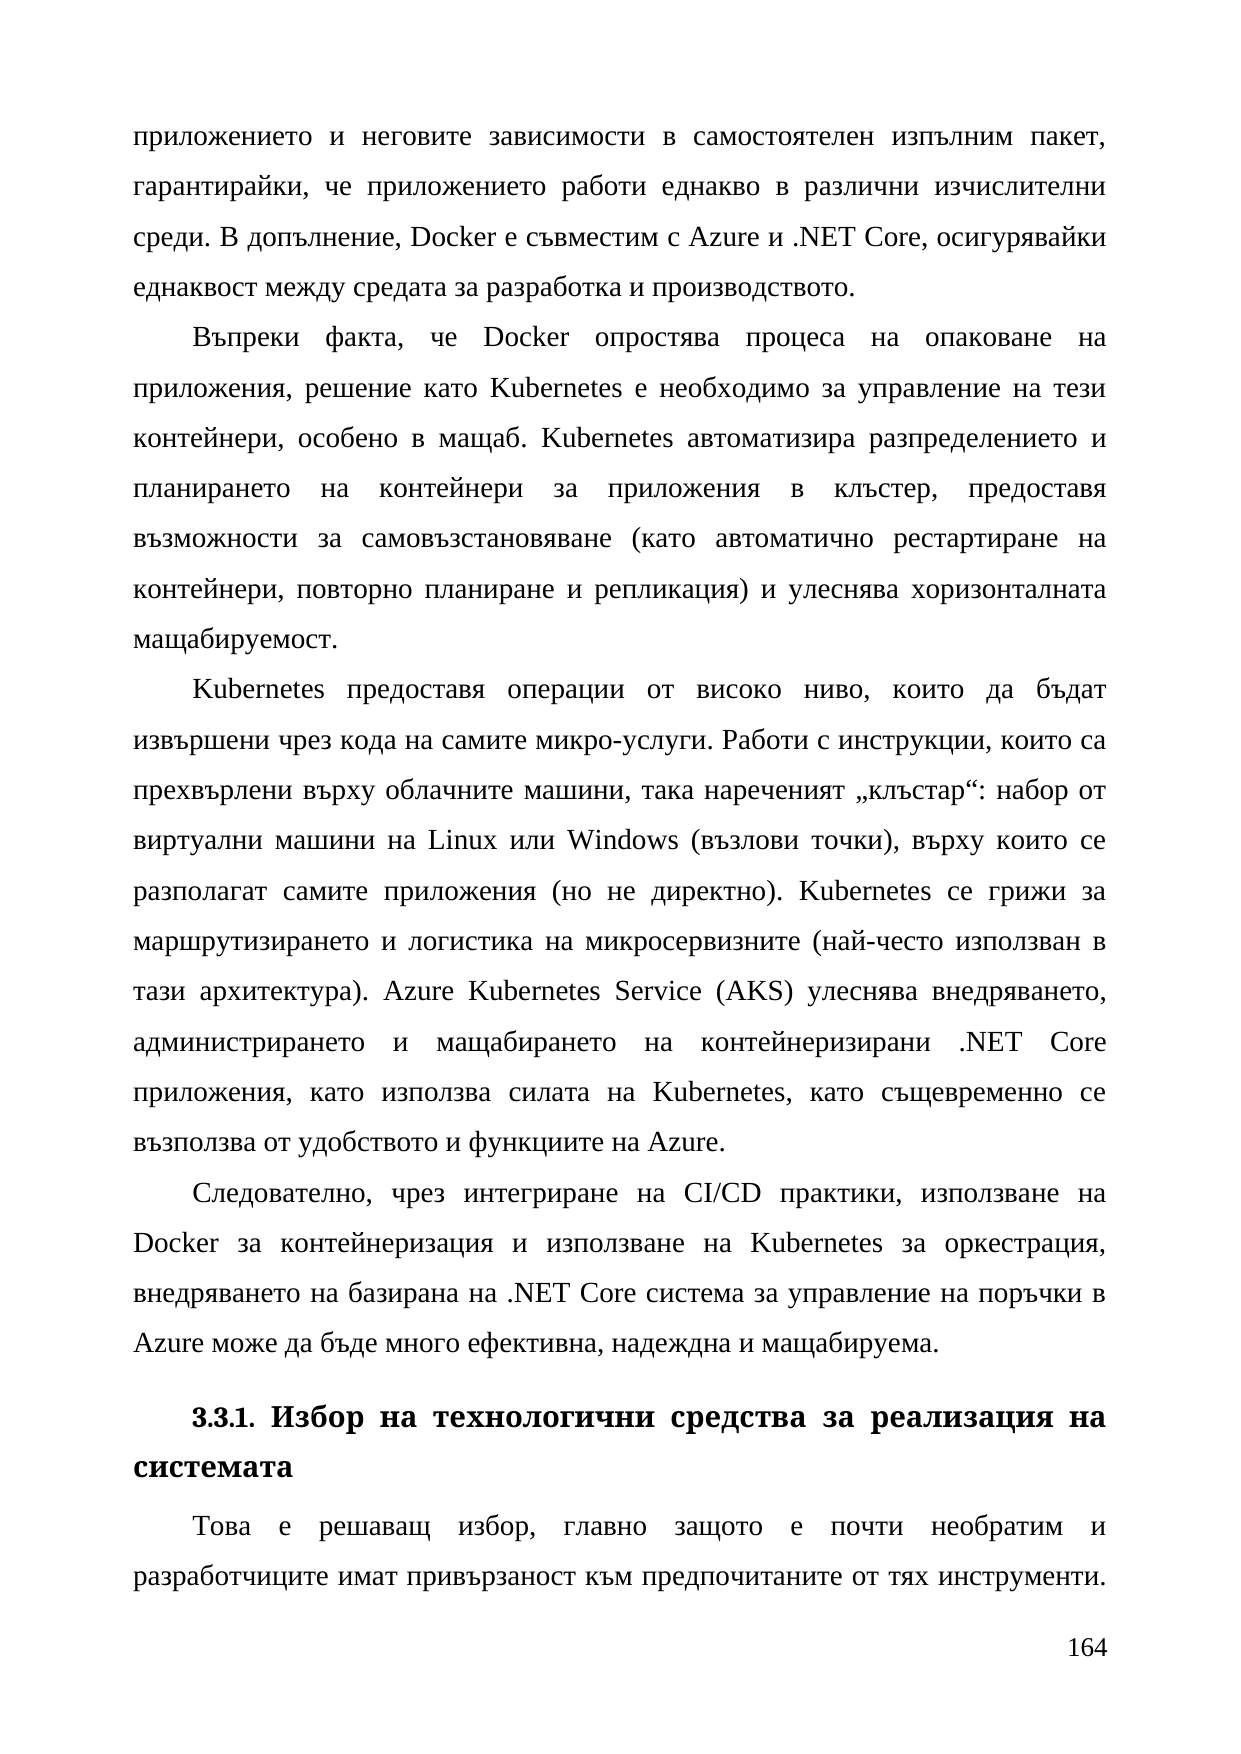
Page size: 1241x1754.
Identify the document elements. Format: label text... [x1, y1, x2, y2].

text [133, 118, 1107, 303]
text Въпреки факта, че Docker опростява процеса на опаковане на приложения, решение като Kubernetes е необходимо за управление на тези контейнери, особено в мащаб. Kubernetes автоматизира разпределението и планирането на контейнери за приложения в клъстер, предоставя възможности за самовъзстановяване (като автоматично рестартиране на контейнери, повторно планиране и репликация) и улеснява хоризонталната мащабируемост. [133, 319, 1107, 655]
text Следователно, чрез интегриране на CI/CD практики, използване на Docker за контейнеризация и използване на Kubernetes за оркестрация, внедряването на базирана на .NET Core система за управление на поръчки в Azure може да бъде много ефективна, надеждна и мащабируема. [133, 1175, 1107, 1359]
subtitle 3.3.1. Избор на технологични средства за реализация на системата [133, 1401, 1107, 1485]
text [133, 1508, 1107, 1592]
text Kubernetes предоставя операции от високо ниво, които да бъдат извършени чрез кода на самите микро-услуги. Pаботи с инструкции, които са прехвърлени върху облачните машини, така нареченият „клъстар“: набор от виртуални машини на Linux или Windows (възлови точки), върху които се разполагат самите приложения (но не директно). Kubernetes се грижи за маршрутизирането и логистика на микросервизните (най-често използван в тази архитектура). Azure Kubernetes Service (AKS) улеснява внедряването, администрирането и мащабирането на контейнеризирани .NET Core приложения, като използва силата на Kubernetes, като същевременно се възползва от удобството и функциите на Azure. [133, 672, 1107, 1158]
